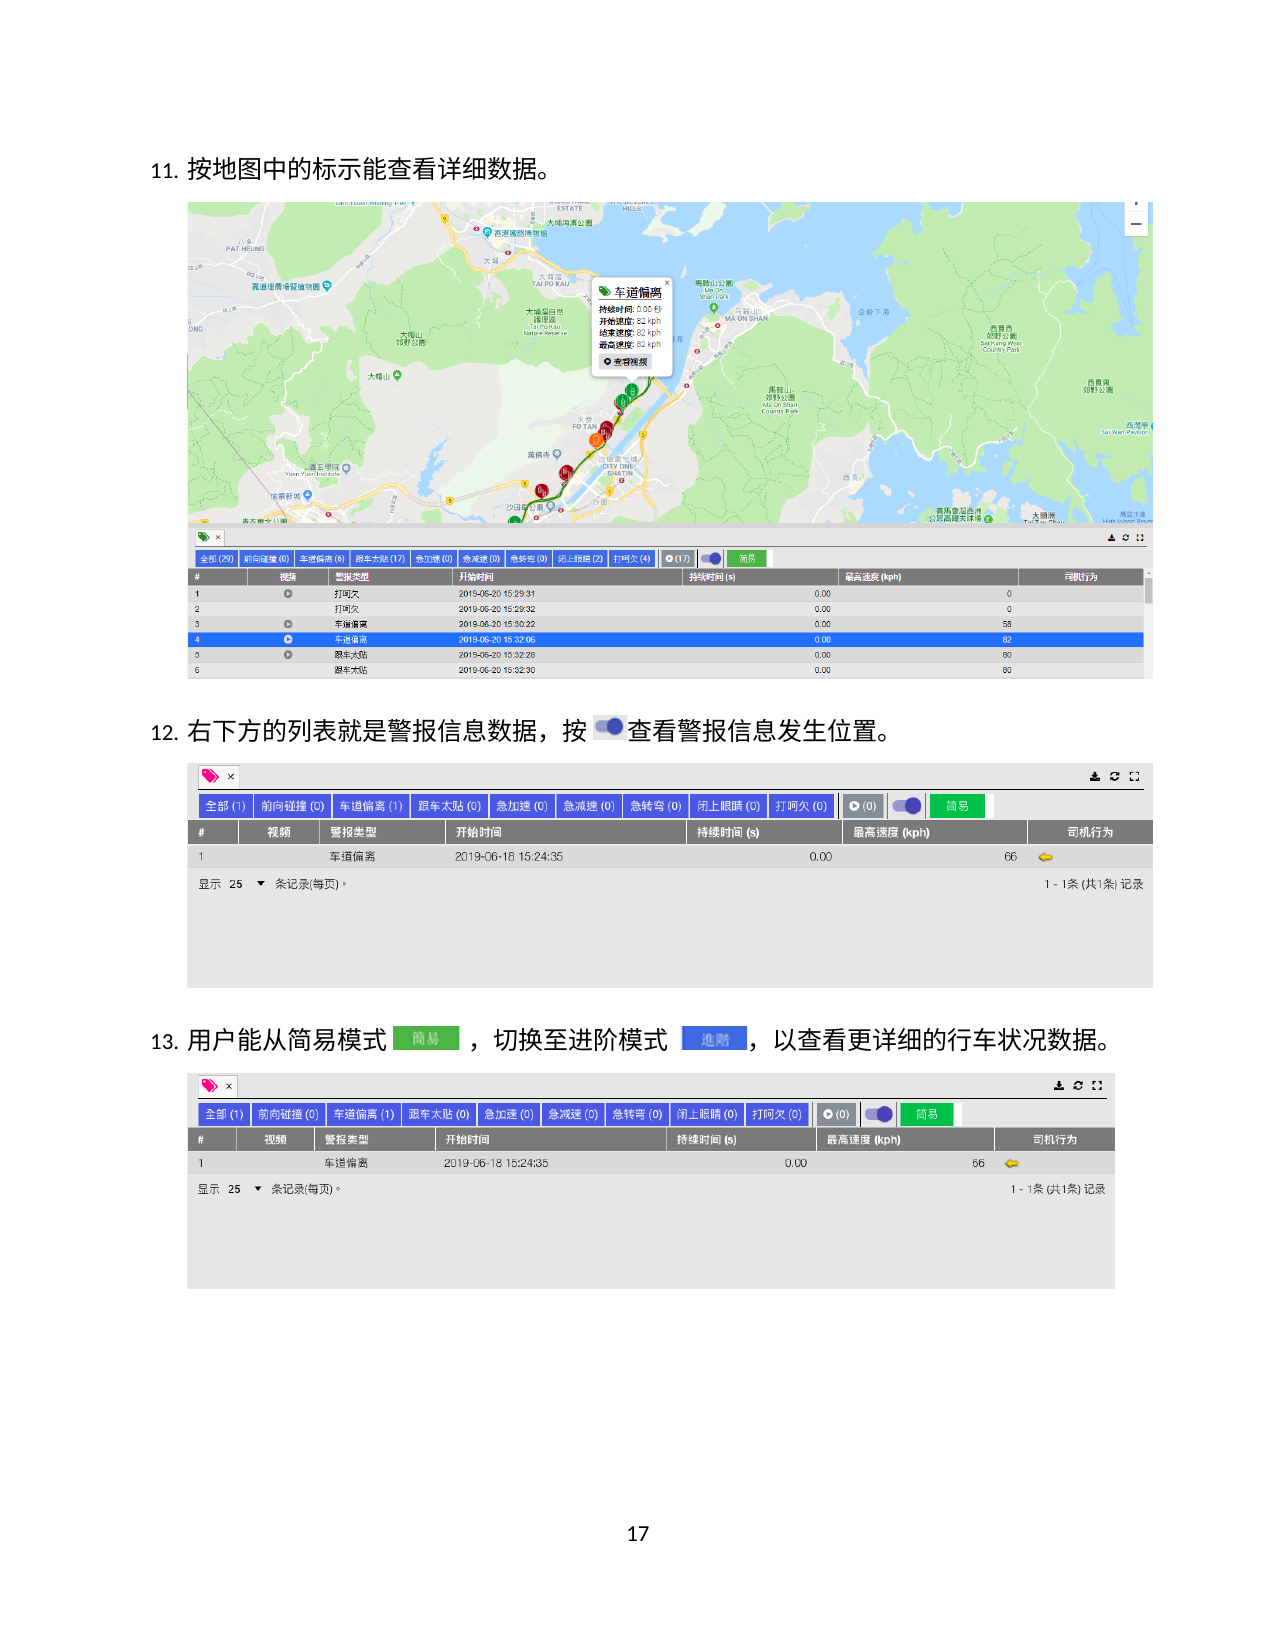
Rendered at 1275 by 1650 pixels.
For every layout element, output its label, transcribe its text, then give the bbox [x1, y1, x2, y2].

picture [673, 1026, 748, 1050]
picture [187, 763, 1153, 988]
picture [187, 1073, 1115, 1289]
picture [593, 715, 628, 740]
picture [393, 1026, 469, 1050]
picture [187, 202, 1153, 679]
